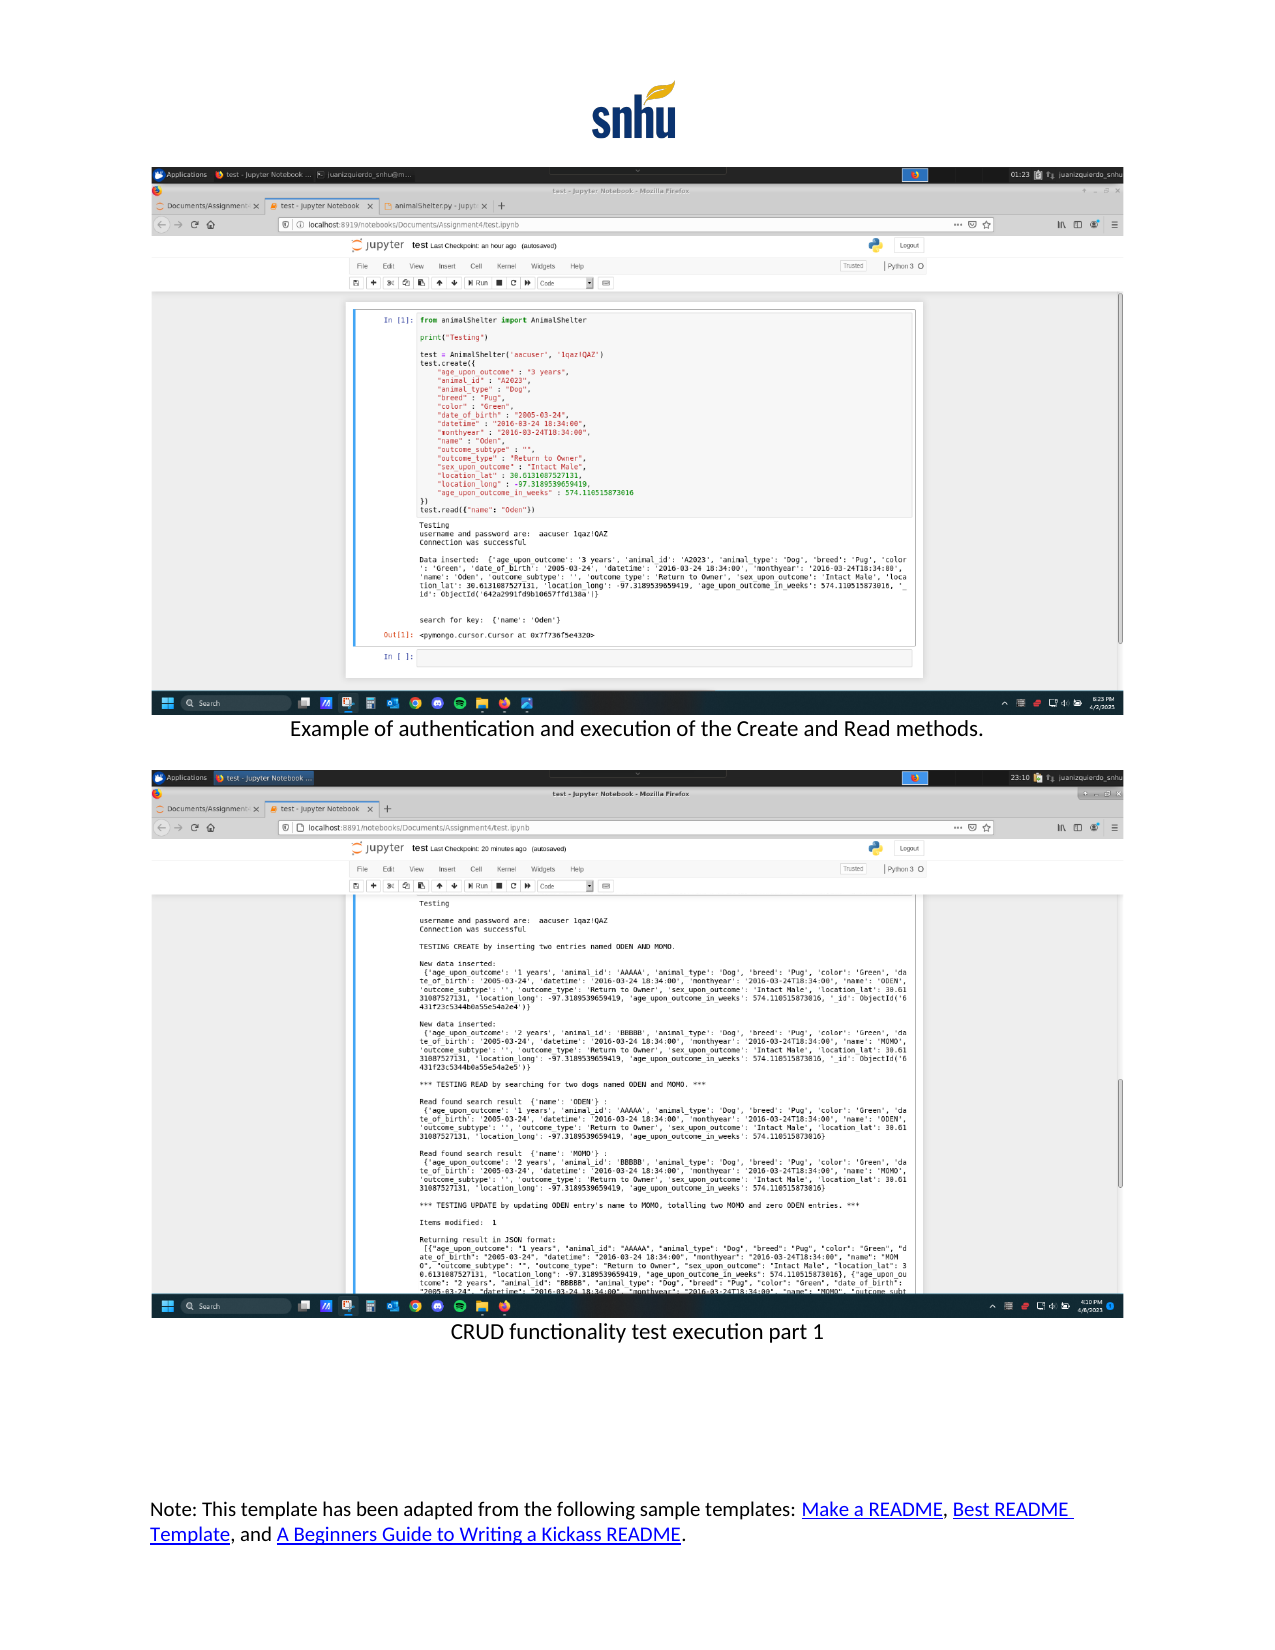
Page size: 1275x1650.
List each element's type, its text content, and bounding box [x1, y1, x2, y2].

text CRUD functionality test execution part 1 [150, 1317, 1125, 1345]
picture [573, 75, 702, 147]
picture [151, 167, 1124, 715]
text Example of authentication and execution of the Create and Read methods. [150, 714, 1125, 742]
picture [151, 770, 1124, 1318]
